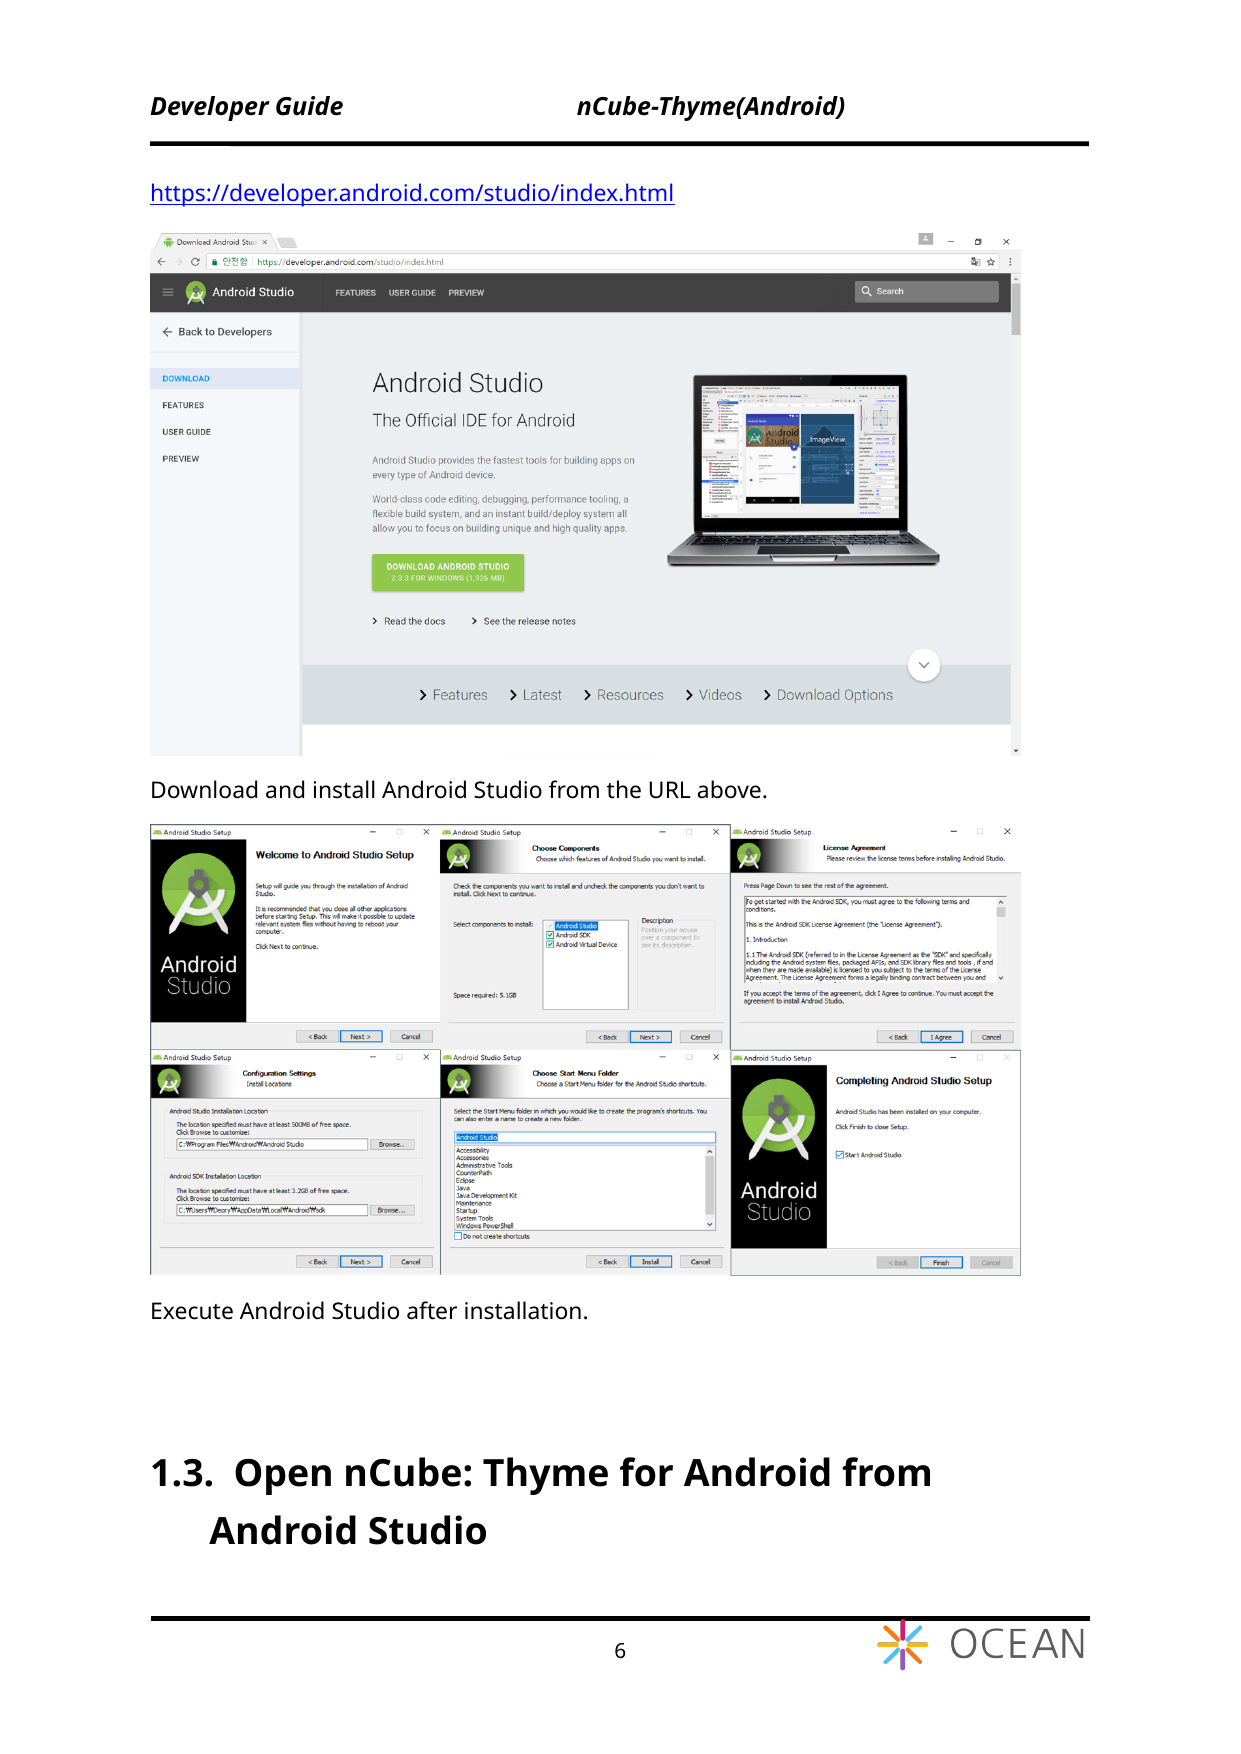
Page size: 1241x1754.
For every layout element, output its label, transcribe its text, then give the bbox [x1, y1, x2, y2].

text Execute Android Studio after installation. [150, 1295, 1090, 1326]
text Download and install Android Studio from the URL above. [150, 774, 1090, 805]
picture [150, 824, 1021, 1276]
picture [150, 233, 1021, 756]
picture [873, 1612, 1092, 1678]
text https://developer.android.com/studio/index.html [150, 177, 1090, 208]
list Open nCube: Thyme for Android from Android Studio [150, 1446, 1090, 1556]
